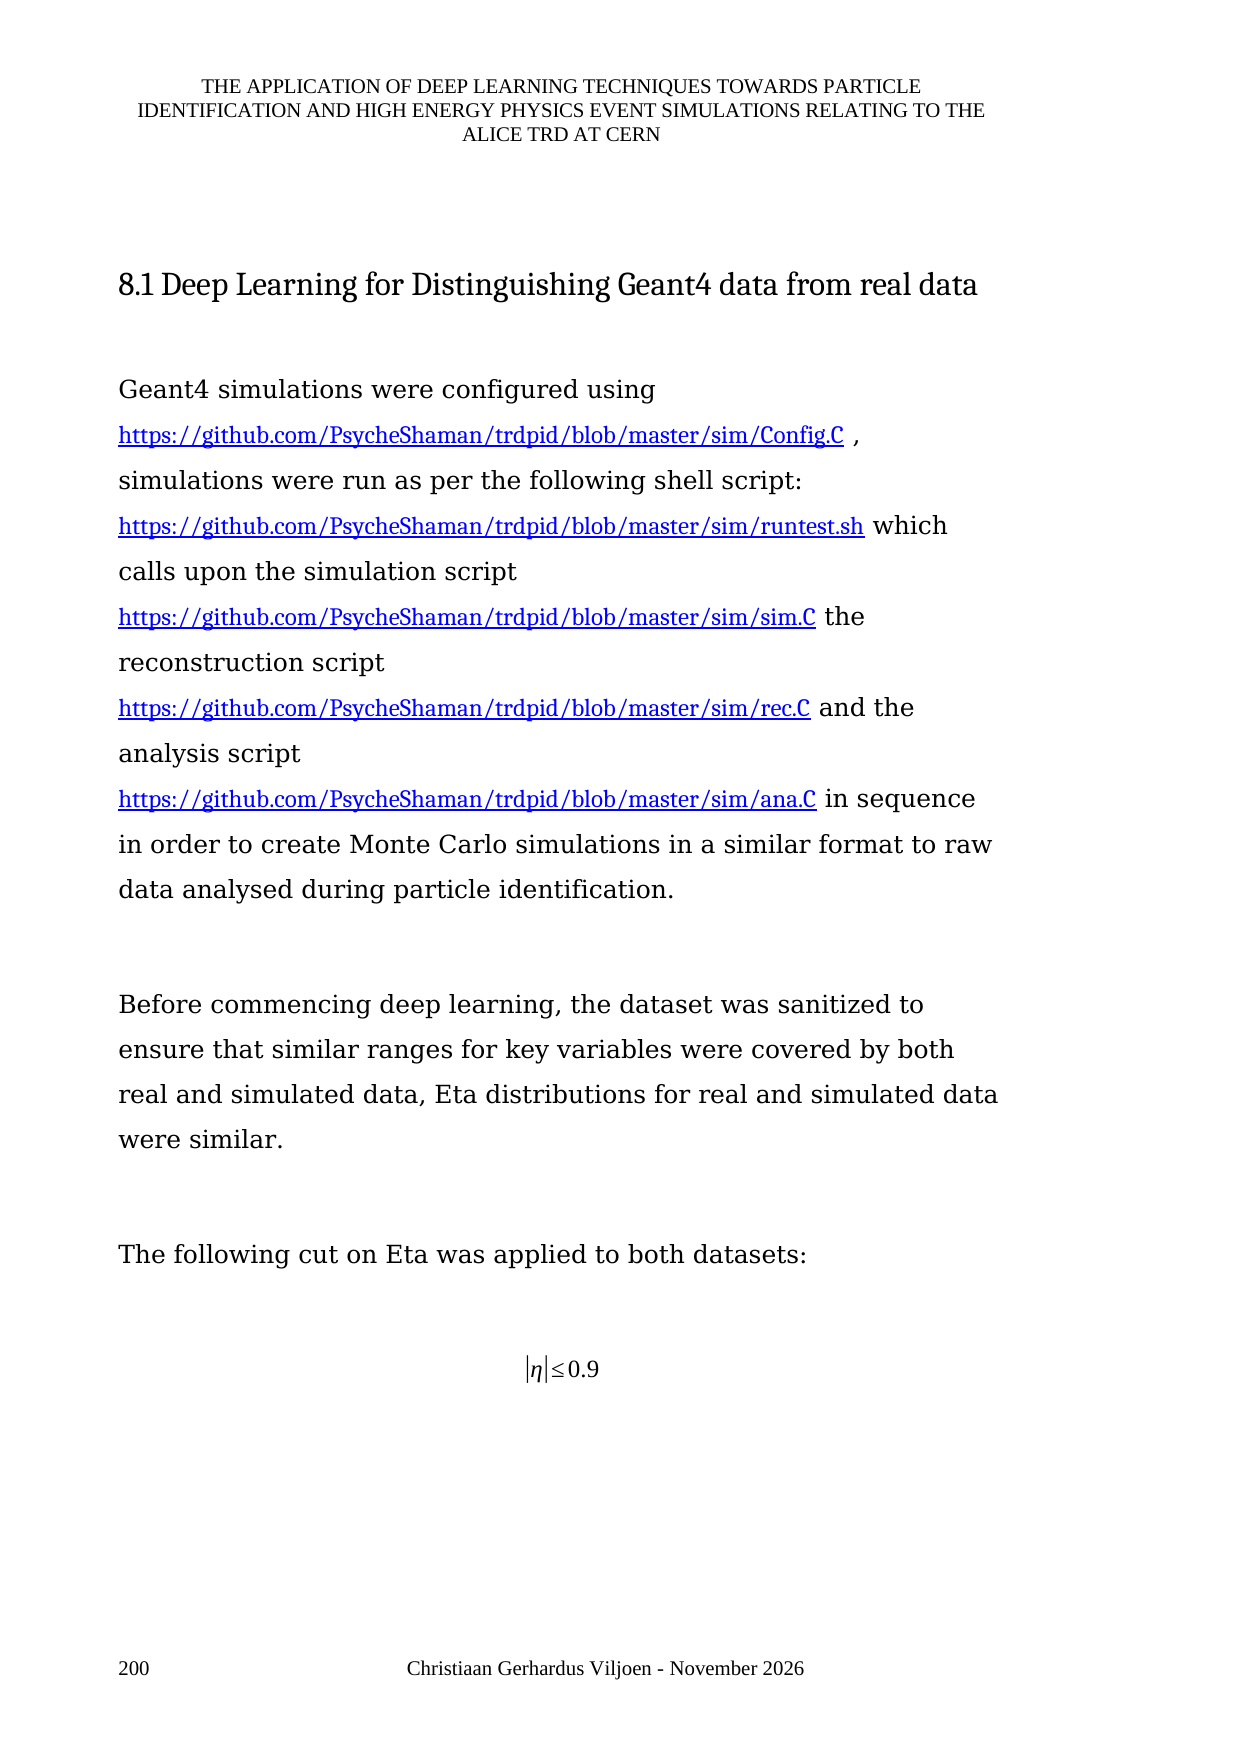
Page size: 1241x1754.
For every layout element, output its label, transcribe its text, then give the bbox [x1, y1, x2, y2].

text The following cut on Eta was applied to both datasets: [118, 1239, 1004, 1269]
text Before commencing deep learning, the dataset was sanitized to ensure that similar ranges for key variables were covered by both real and simulated data, Eta distributions for real and simulated data were similar. [118, 989, 1004, 1154]
text Geant4 simulations were configured using https://github.com/PsycheShaman/trdpid/blob/master/sim/Config.C , simulations were run as per the following shell script: https://github.com/PsycheShaman/trdpid/blob/master/sim/runtest.sh which calls upon the simulation script https://github.com/PsycheShaman/trdpid/blob/master/sim/sim.C the reconstruction script https://github.com/PsycheShaman/trdpid/blob/master/sim/rec.C and the analysis script https://github.com/PsycheShaman/trdpid/blob/master/sim/ana.C in sequence in order to create Monte Carlo simulations in a similar format to raw data analysed during particle identification. [118, 374, 1004, 904]
subtitle Deep Learning for Distinguishing Geant4 data from real data [118, 265, 1004, 304]
